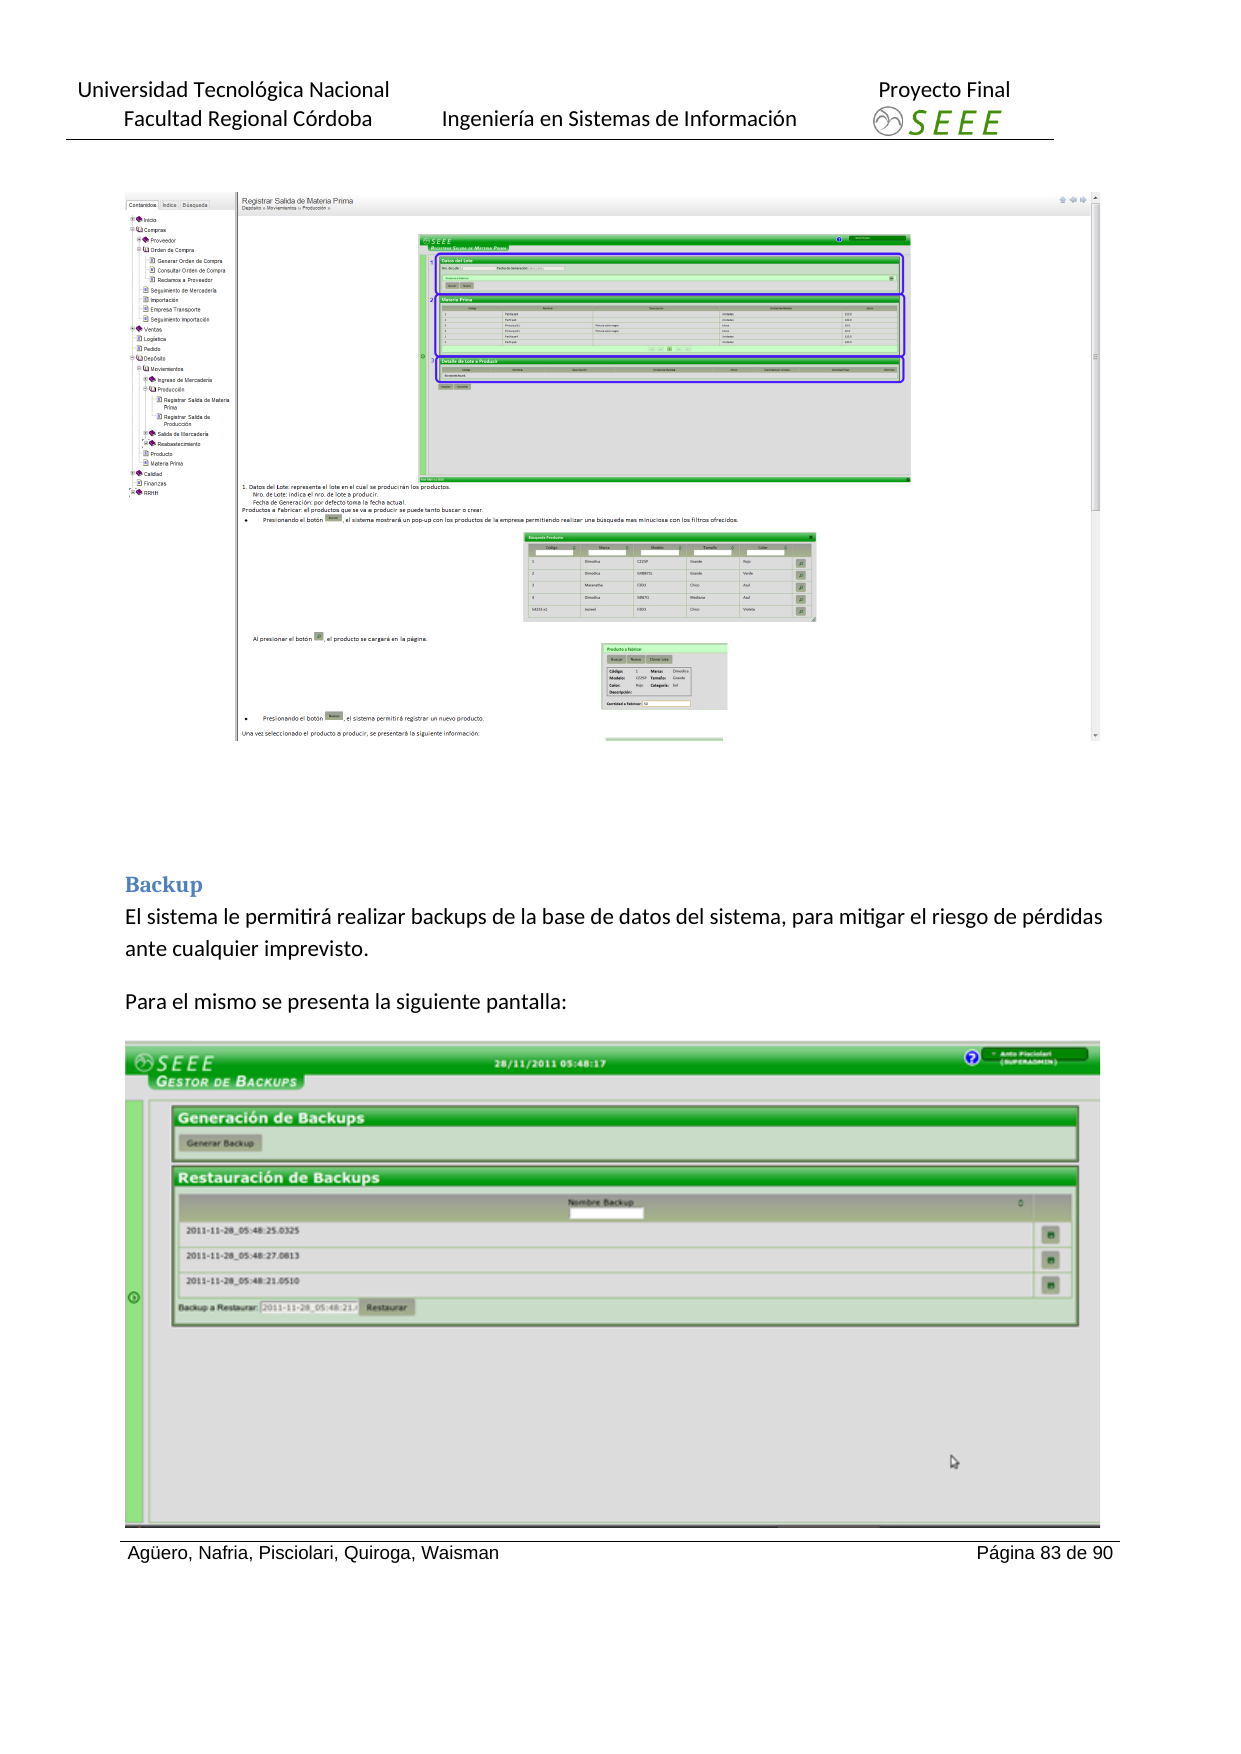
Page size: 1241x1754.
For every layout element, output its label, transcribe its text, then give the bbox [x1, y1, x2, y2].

picture [125, 192, 1100, 741]
picture [125, 1040, 1100, 1528]
picture [873, 103, 1004, 139]
text El sistema le permitirá realizar backups de la base de datos del sistema, para mitigar el riesgo de pérdidas ante cualquier imprevisto. [125, 902, 1115, 962]
subtitle Backup [125, 872, 1115, 898]
text Para el mismo se presenta la siguiente pantalla: [125, 987, 1115, 1016]
